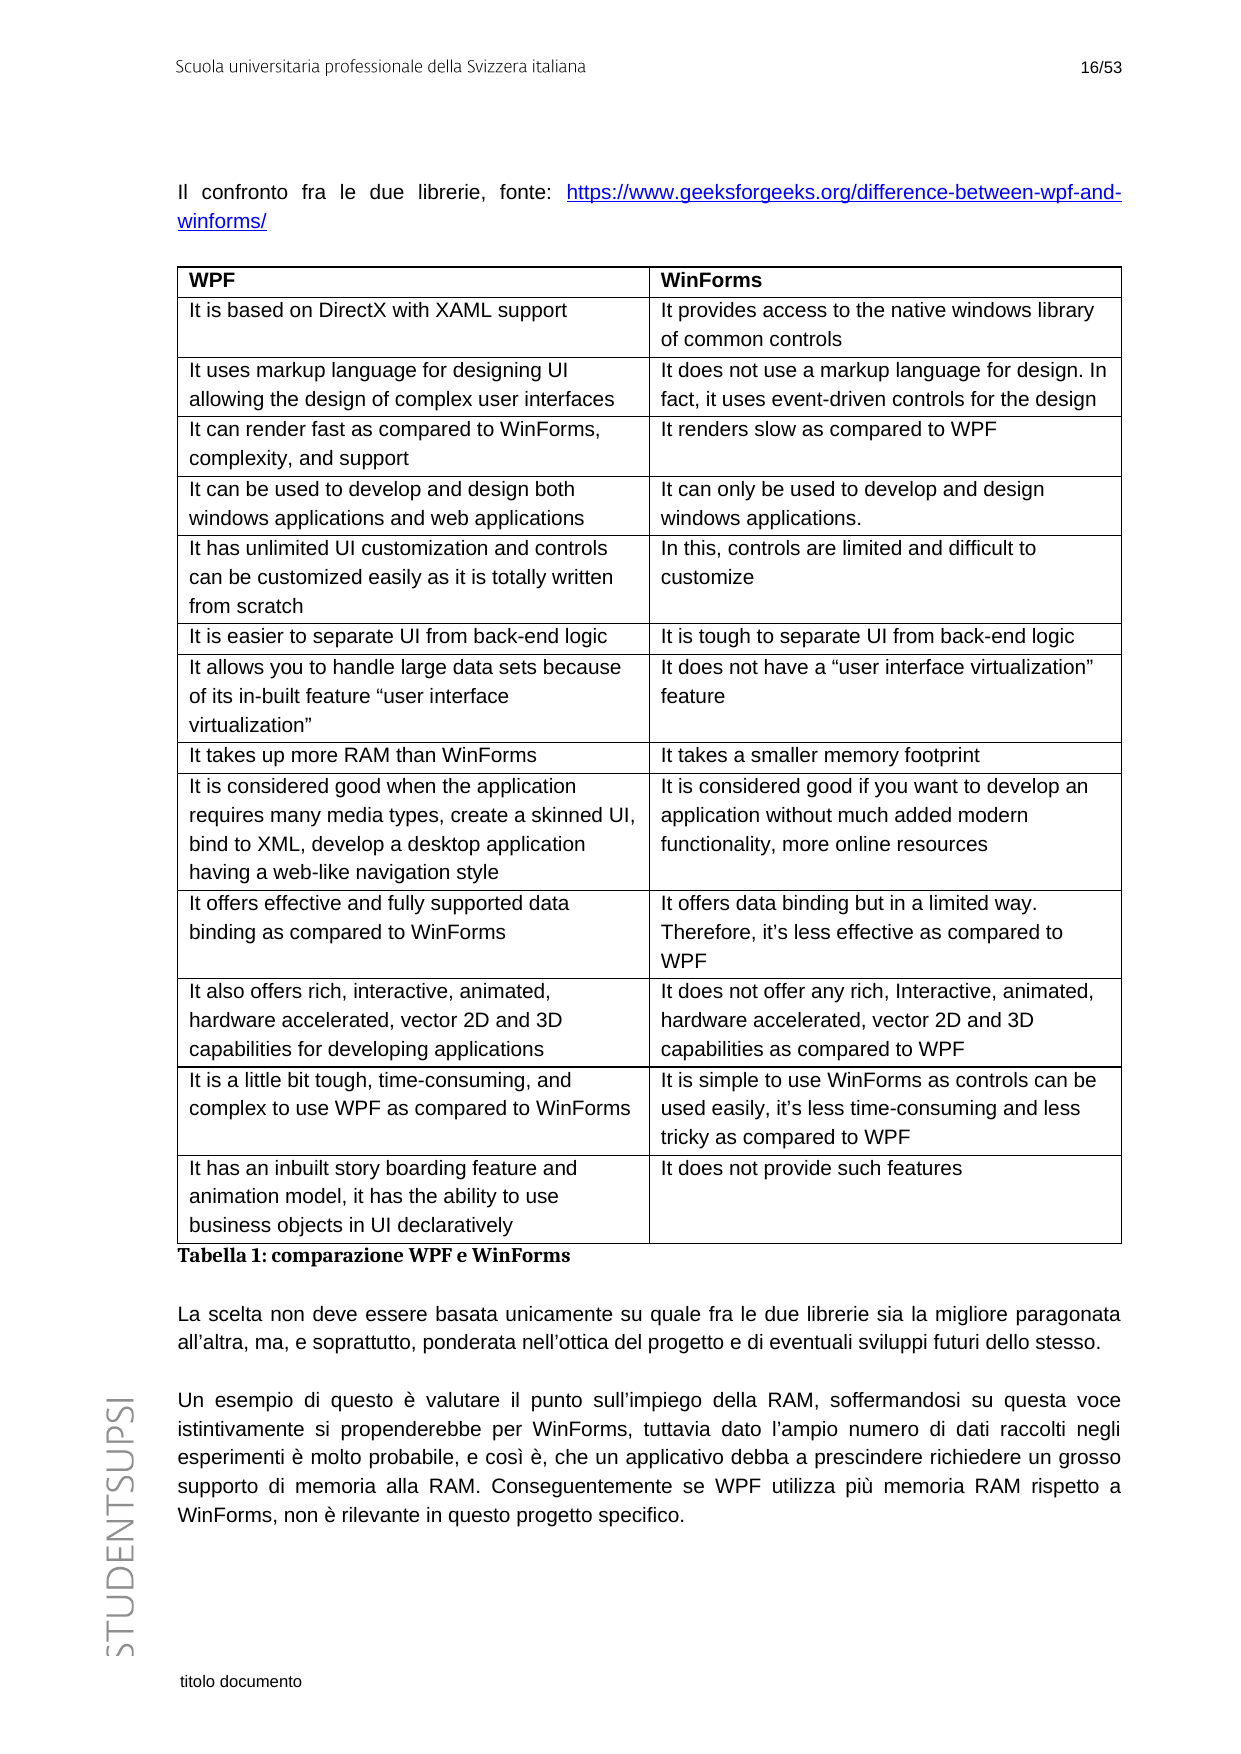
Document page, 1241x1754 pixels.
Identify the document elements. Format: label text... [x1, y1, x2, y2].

table_cell It provides access to the native windows library of common controls [650, 298, 1121, 357]
table_cell It allows you to handle large data sets because of its in-built feature “user interface virtualization” [178, 655, 649, 742]
table_cell It does not use a markup language for design. In fact, it uses event-driven controls for the design [650, 358, 1121, 416]
table_cell It can be used to develop and design both windows applications and web applications [178, 477, 649, 535]
table_cell It renders slow as compared to WPF [650, 417, 1121, 476]
table_cell It is tough to separate UI from back-end logic [650, 624, 1121, 654]
table_cell It is a little bit tough, time-consuming, and complex to use WPF as compared to WinForms [178, 1068, 649, 1154]
table_cell It takes a smaller memory footprint [650, 743, 1121, 773]
table_cell In this, controls are limited and difficult to customize [650, 536, 1121, 623]
table_header WinForms [650, 268, 1121, 297]
table_cell It is based on DirectX with XAML support [178, 298, 649, 357]
table_cell It is simple to use WinForms as controls can be used easily, it’s less time-consuming and less tricky as compared to WPF [650, 1068, 1121, 1154]
table_cell It has an inbuilt story boarding feature and animation model, it has the ability to use business objects in UI declaratively [178, 1156, 649, 1243]
table_cell It takes up more RAM than WinForms [178, 743, 649, 773]
table_cell It is easier to separate UI from back-end logic [178, 624, 649, 654]
text Tabella : comparazione WPF e WinForms [177, 1244, 1122, 1268]
table_cell It is considered good if you want to develop an application without much added modern functionality, more online resources [650, 774, 1121, 890]
table_cell It does not provide such features [650, 1156, 1121, 1243]
picture [168, 53, 602, 80]
table_cell It offers effective and fully supported data binding as compared to WinForms [178, 891, 649, 978]
table_cell It can render fast as compared to WinForms, complexity, and support [178, 417, 649, 476]
table_cell It is considered good when the application requires many media types, create a skinned UI, bind to XML, develop a desktop application having a web-like navigation style [178, 774, 649, 890]
table_cell It has unlimited UI customization and controls can be customized easily as it is totally written from scratch [178, 536, 649, 623]
table_cell It does not have a “user interface virtualization” feature [650, 655, 1121, 742]
table_header WPF [178, 268, 649, 297]
table_cell It does not offer any rich, Interactive, animated, hardware accelerated, vector 2D and 3D capabilities as compared to WPF [650, 979, 1121, 1066]
text Un esempio di questo è valutare il punto sull’impiego della RAM, soffermandosi su questa voce istintivamente si propenderebbe per WinForms, tuttavia dato l’ampio numero di dati raccolti negli esperimenti è molto probabile, e così è, che un applicativo debba a prescindere richiedere un grosso supporto di memoria alla RAM. Conseguentemente se WPF utilizza più memoria RAM rispetto a WinForms, non è rilevante in questo progetto specifico. [177, 1388, 1122, 1527]
table_cell It offers data binding but in a limited way. Therefore, it’s less effective as compared to WPF [650, 891, 1121, 978]
table_cell It also offers rich, interactive, animated, hardware accelerated, vector 2D and 3D capabilities for developing applications [178, 979, 649, 1066]
text La scelta non deve essere basata unicamente su quale fra le due librerie sia la migliore paragonata all’altra, ma, e soprattutto, ponderata nell’ottica del progetto e di eventuali sviluppi futuri dello stesso. [177, 1301, 1122, 1354]
table_cell It uses markup language for designing UI allowing the design of complex user interfaces [178, 358, 649, 416]
picture [106, 1399, 134, 1657]
text Il confronto fra le due librerie, fonte: https://www.geeksforgeeks.org/difference-between-wpf-and-winforms/ [177, 180, 1122, 233]
table_cell It can only be used to develop and design windows applications. [650, 477, 1121, 535]
